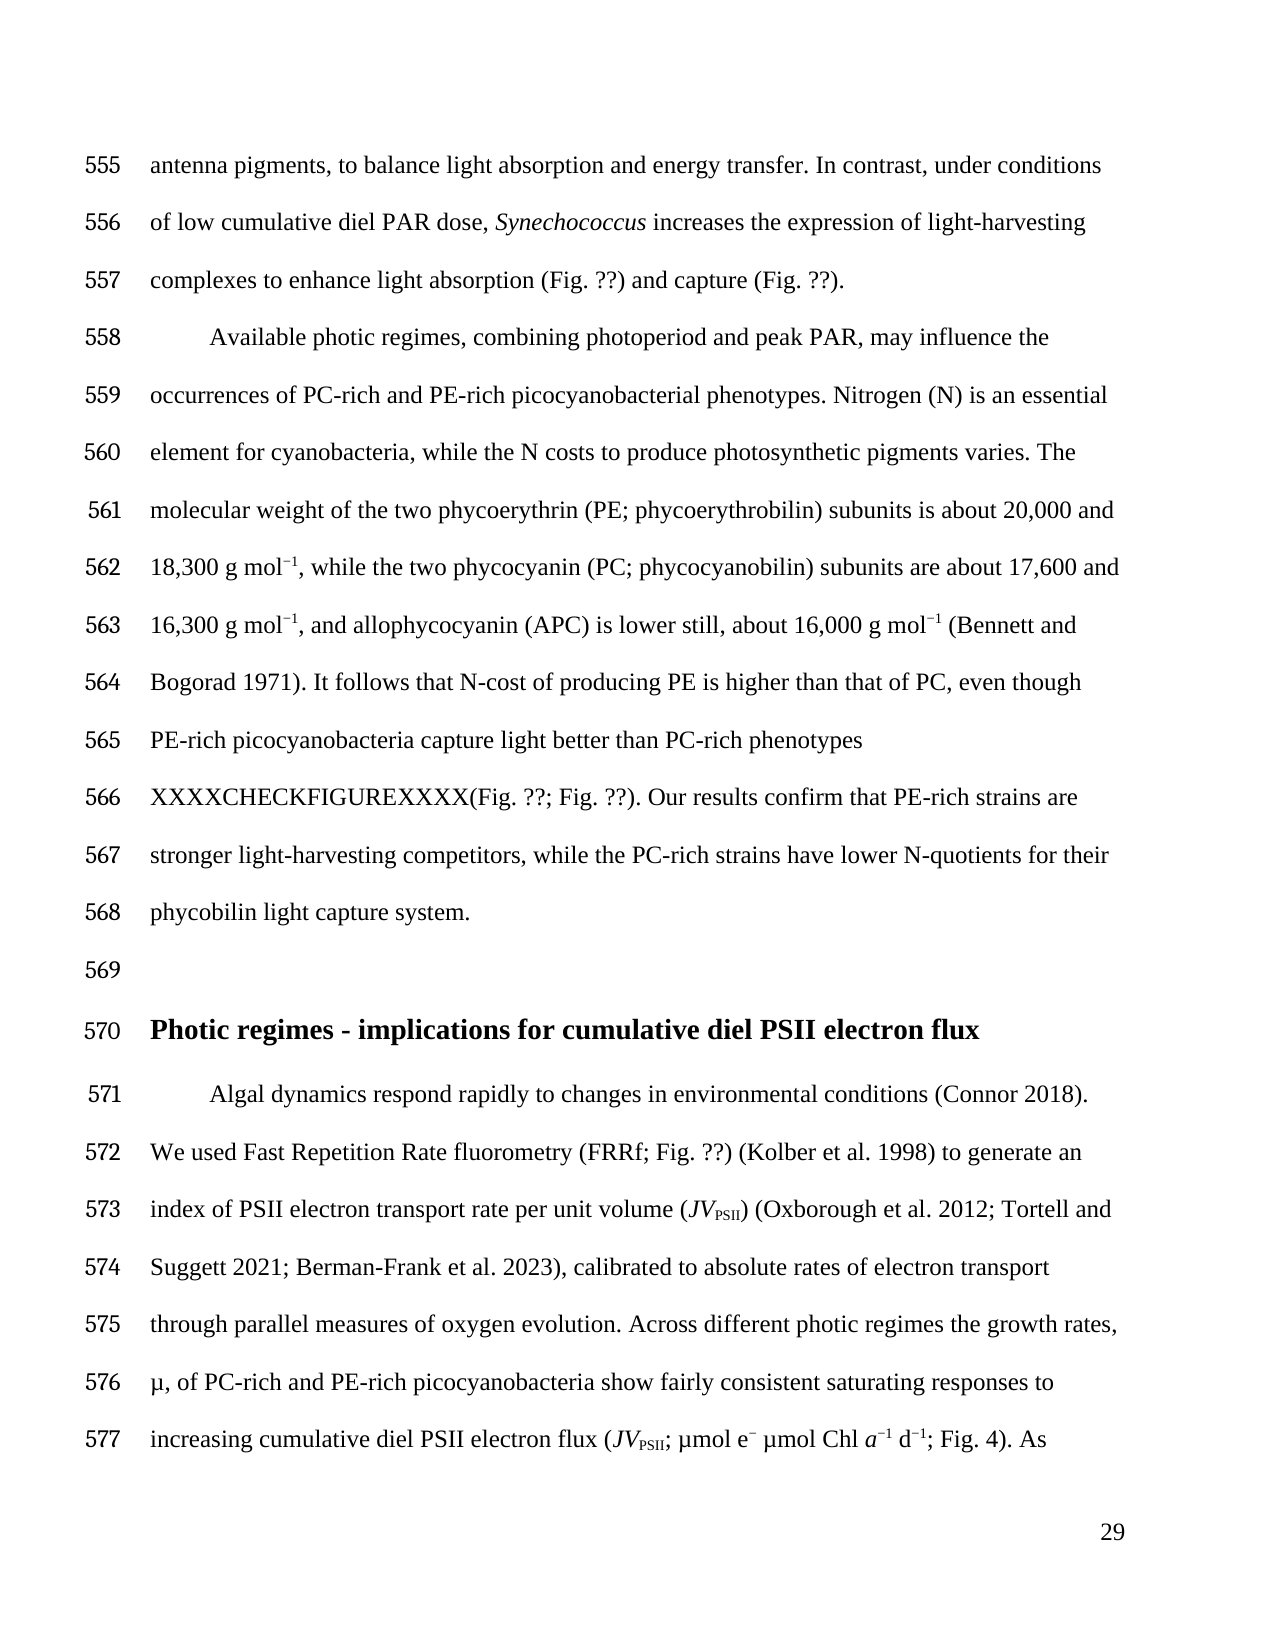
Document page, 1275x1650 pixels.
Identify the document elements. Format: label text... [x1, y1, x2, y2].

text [150, 150, 1125, 294]
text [150, 1079, 1125, 1453]
subtitle Photic regimes - implications for cumulative diel PSII electron flux [150, 1012, 1125, 1046]
text Available photic regimes, combining photoperiod and peak PAR, may influence the occurrences of PC-rich and PE-rich picocyanobacterial phenotypes. Nitrogen (N) is an essential element for cyanobacteria, while the N costs to produce photosynthetic pigments varies. The molecular weight of the two phycoerythrin (PE; phycoerythrobilin) subunits is about 20,000 and 18,300 g mol−1, while the two phycocyanin (PC; phycocyanobilin) subunits are about 17,600 and 16,300 g mol−1, and allophycocyanin (APC) is lower still, about 16,000 g mol−1 (Bennett and Bogorad 1971). It follows that N-cost of producing PE is higher than that of PC, even though PE-rich picocyanobacteria capture light better than PC-rich phenotypes XXXXCHECKFIGUREXXXX(Fig. ??; Fig. ??). Our results confirm that PE-rich strains are stronger light-harvesting competitors, while the PC-rich strains have lower N-quotients for their phycobilin light capture system. [150, 322, 1125, 926]
